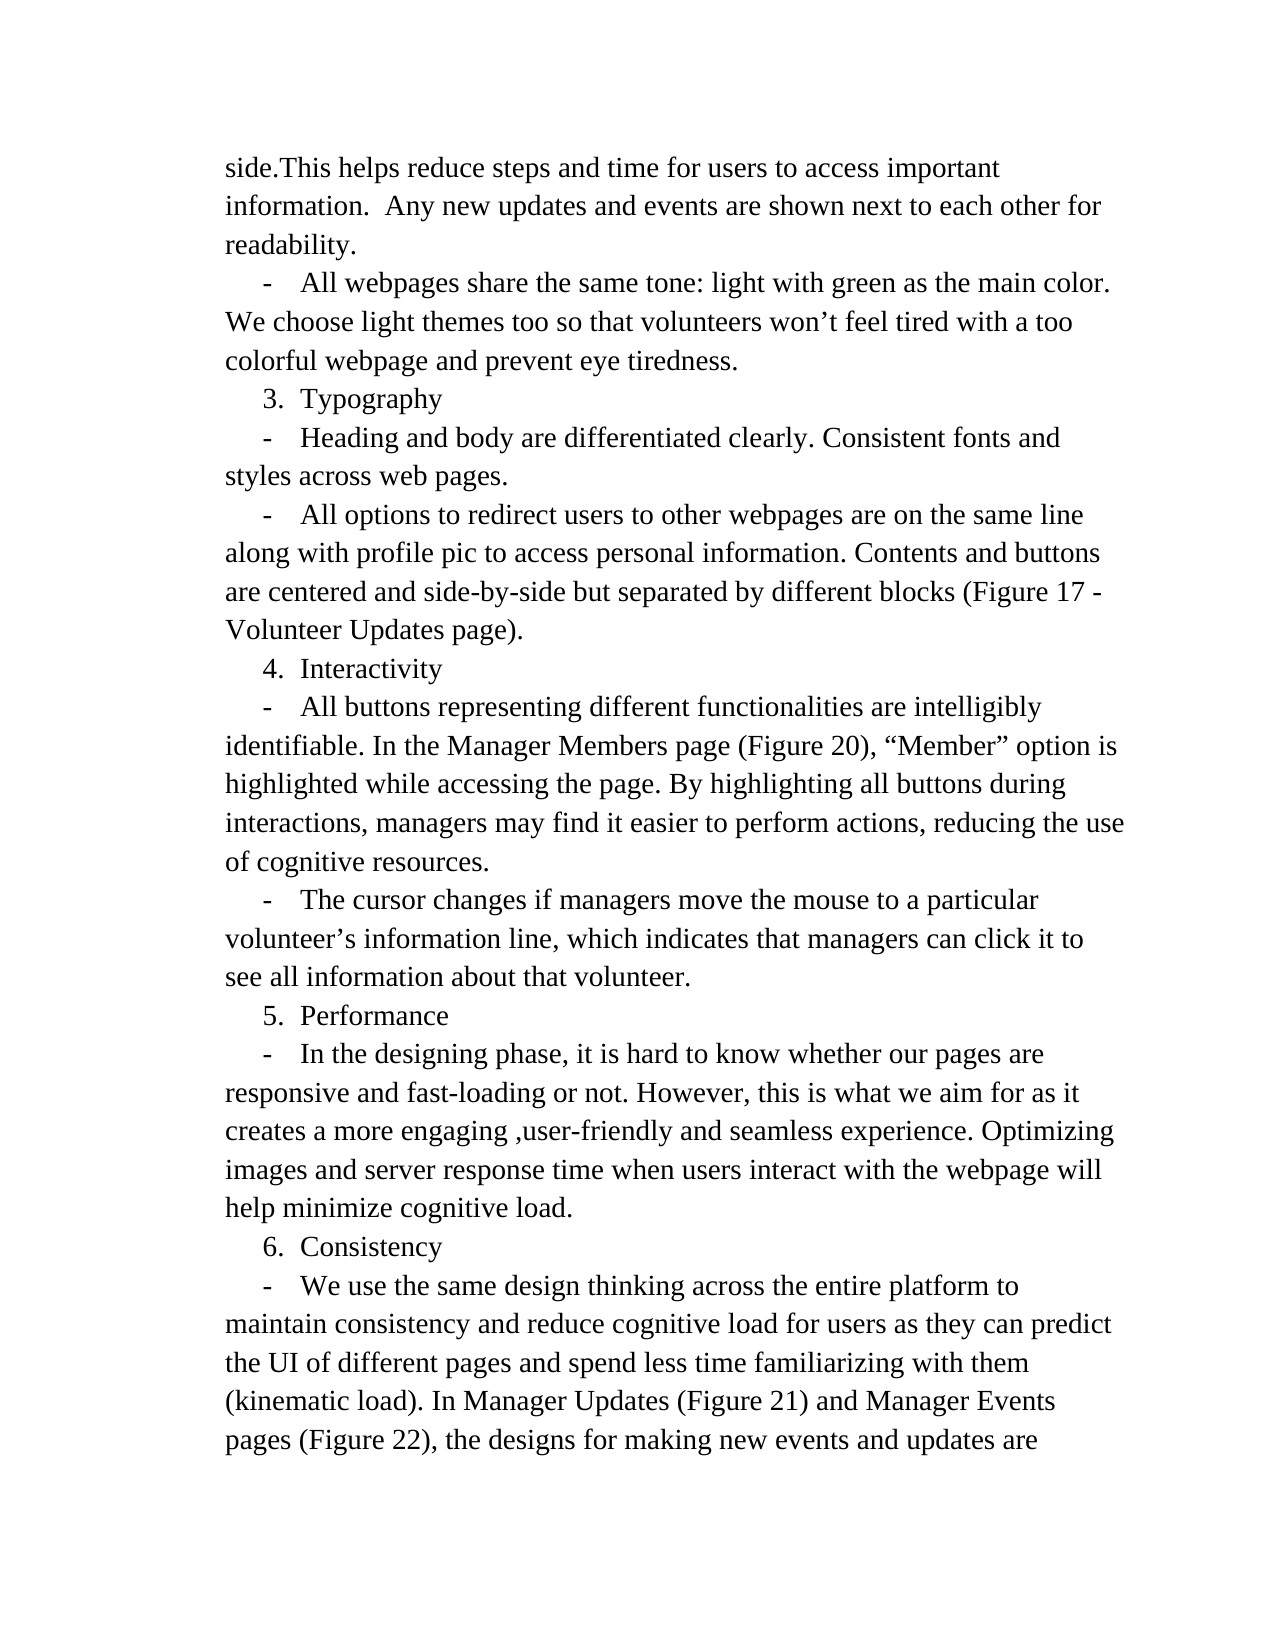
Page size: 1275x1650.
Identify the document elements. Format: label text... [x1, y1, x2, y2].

list In the designing phase, it is hard to know whether our pages are responsive and fast-loading or not. However, this is what we aim for as it creates a more engaging ,user-friendly and seamless experience. Optimizing images and server response time when users interact with the webpage will help minimize cognitive load. [225, 1036, 1125, 1224]
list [225, 1268, 1125, 1455]
list Typography [225, 381, 1125, 415]
list Interactivity [225, 651, 1125, 684]
list Performance [225, 998, 1125, 1031]
list All options to redirect users to other webpages are on the same line along with profile pic to access personal information. Contents and buttons are centered and side-by-side but separated by different blocks (Figure 17 - Volunteer Updates page). [225, 497, 1125, 646]
list The cursor changes if managers move the mouse to a particular volunteer’s information line, which indicates that managers can click it to see all information about that volunteer. [225, 882, 1125, 993]
list Consistency [225, 1229, 1125, 1263]
list Heading and body are differentiated clearly. Consistent fonts and styles across web pages. [225, 420, 1125, 492]
list All webpages share the same tone: light with green as the main color. We choose light themes too so that volunteers won’t feel tired with a too colorful webpage and prevent eye tiredness. [225, 266, 1125, 376]
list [225, 150, 1125, 261]
list All buttons representing different functionalities are intelligibly identifiable. In the Manager Members page (Figure 20), “Member” option is highlighted while accessing the page. By highlighting all buttons during interactions, managers may find it easier to perform actions, reducing the use of cognitive resources. [225, 689, 1125, 877]
